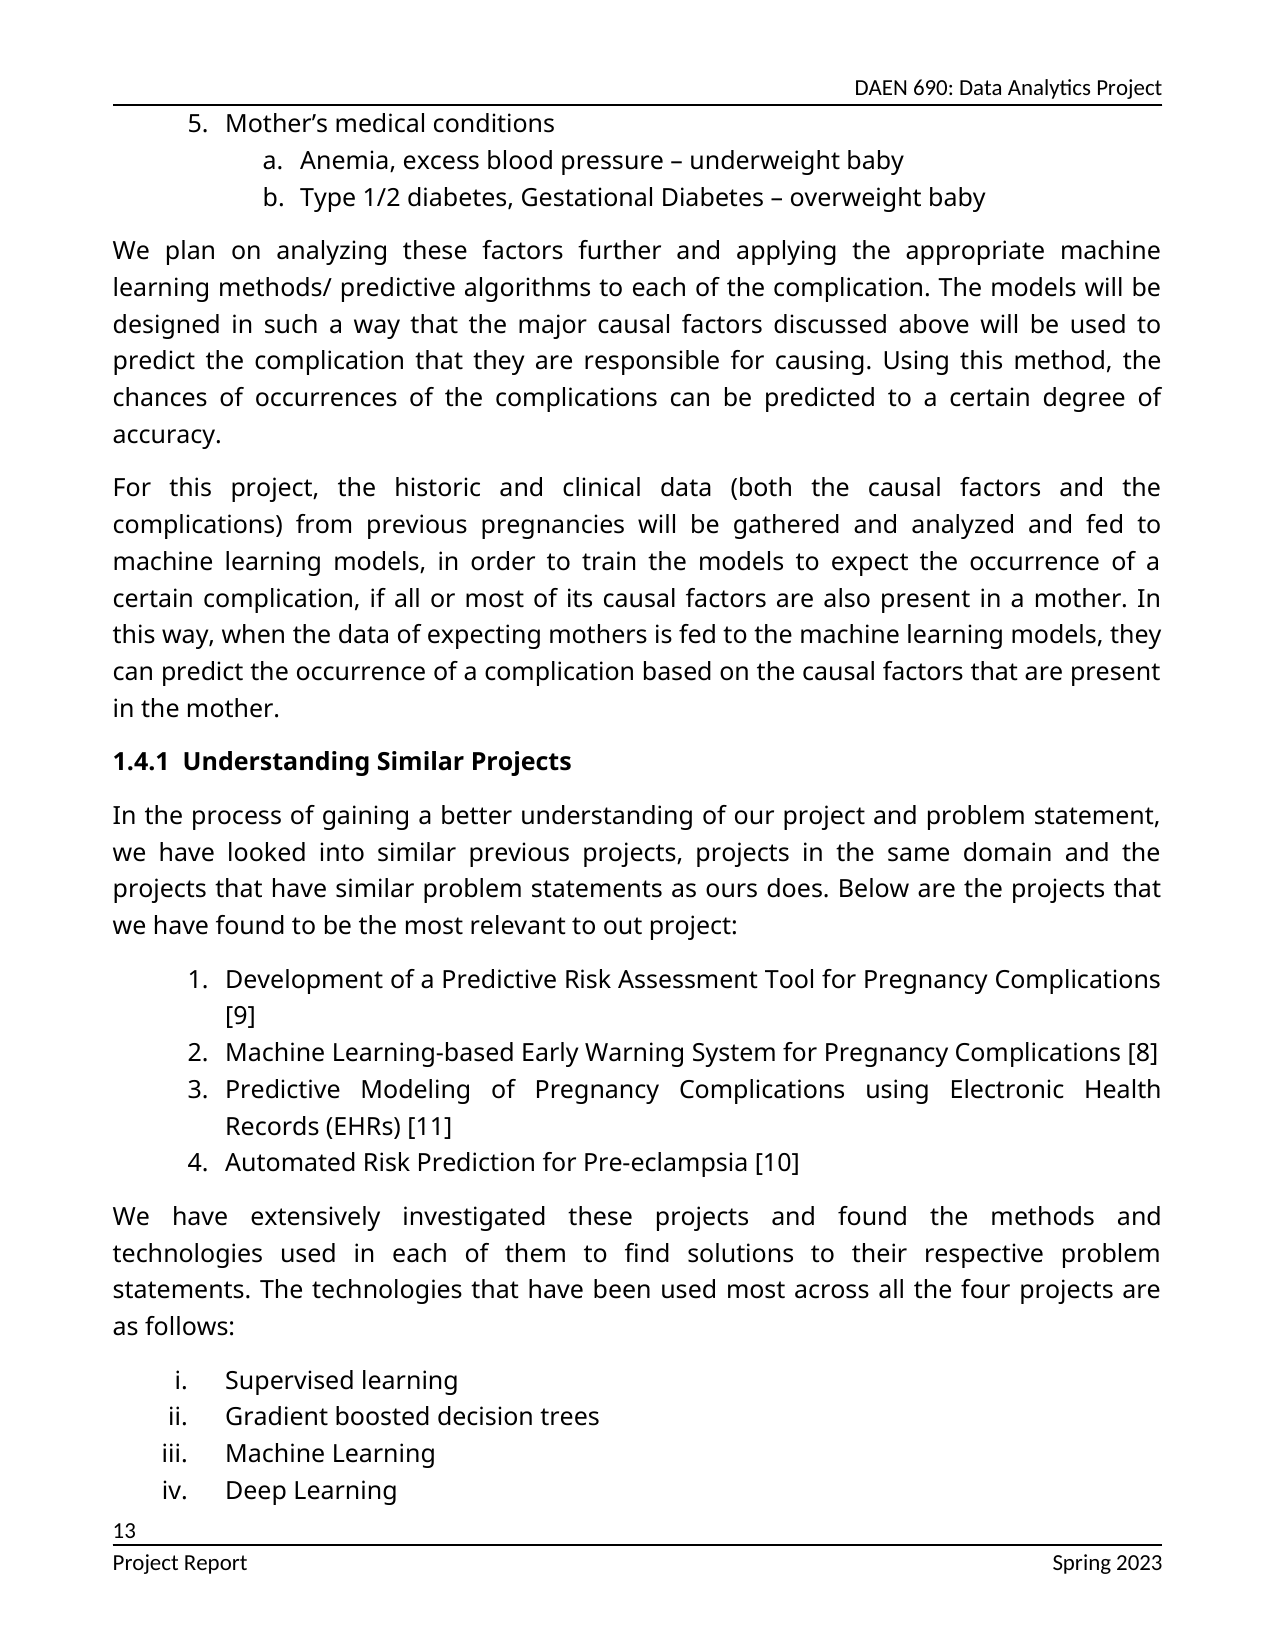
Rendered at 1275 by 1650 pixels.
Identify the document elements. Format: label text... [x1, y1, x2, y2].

list Anemia, excess blood pressure – underweight baby [262, 142, 1162, 177]
list Machine Learning-based Early Warning System for Pregnancy Complications [8] [187, 1035, 1162, 1069]
list Supervised learning [187, 1362, 1162, 1396]
list Machine Learning [187, 1436, 1162, 1470]
text We plan on analyzing these factors further and applying the appropriate machine learning methods/ predictive algorithms to each of the complication. The models will be designed in such a way that the major causal factors discussed above will be used to predict the complication that they are responsible for causing. Using this method, the chances of occurrences of the complications can be predicted to a certain degree of accuracy. [112, 233, 1162, 451]
text We have extensively investigated these projects and found the methods and technologies used in each of them to find solutions to their respective problem statements. The technologies that have been used most across all the four projects are as follows: [112, 1198, 1162, 1343]
list Automated Risk Prediction for Pre-eclampsia [10] [187, 1145, 1162, 1179]
text 1.4.1 Understanding Similar Projects [112, 744, 1162, 778]
list Gradient boosted decision trees [187, 1399, 1162, 1433]
text In the process of gaining a better understanding of our project and problem statement, we have looked into similar previous projects, projects in the same domain and the projects that have similar problem statements as ours does. Below are the projects that we have found to be the most relevant to out project: [112, 797, 1162, 942]
text For this project, the historic and clinical data (both the causal factors and the complications) from previous pregnancies will be gathered and analyzed and fed to machine learning models, in order to train the models to expect the occurrence of a certain complication, if all or most of its causal factors are also present in a mother. In this way, when the data of expecting mothers is fed to the machine learning models, they can predict the occurrence of a complication based on the causal factors that are present in the mother. [112, 470, 1162, 725]
list Predictive Modeling of Pregnancy Complications using Electronic Health Records (EHRs) [11] [187, 1072, 1162, 1142]
list Mother’s medical conditions [187, 106, 1162, 140]
list Type 1/2 diabetes, Gestational Diabetes – overweight baby [262, 179, 1162, 213]
list Development of a Predictive Risk Assessment Tool for Pregnancy Complications [9] [187, 961, 1162, 1032]
list Deep Learning [187, 1473, 1162, 1507]
